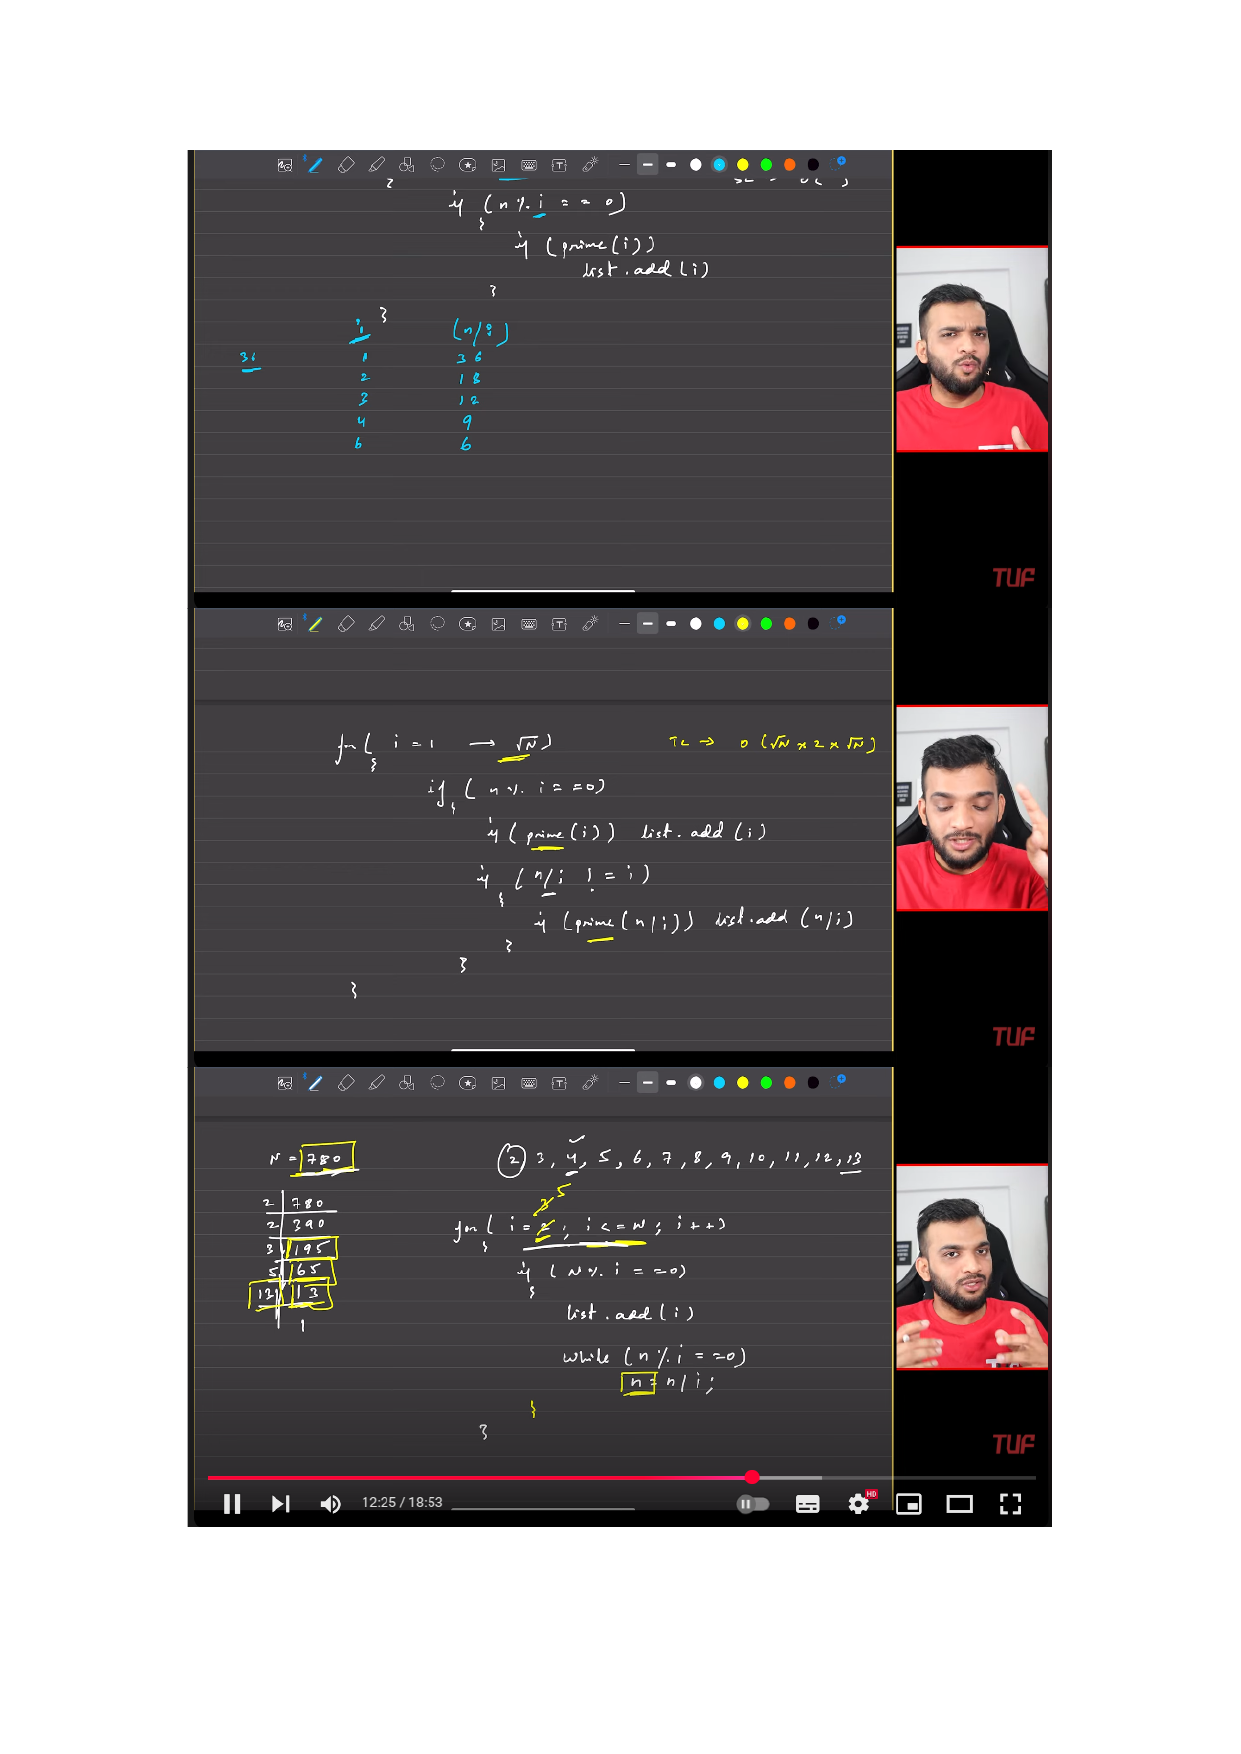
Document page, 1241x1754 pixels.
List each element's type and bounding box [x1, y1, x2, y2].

picture [187, 150, 1052, 1527]
